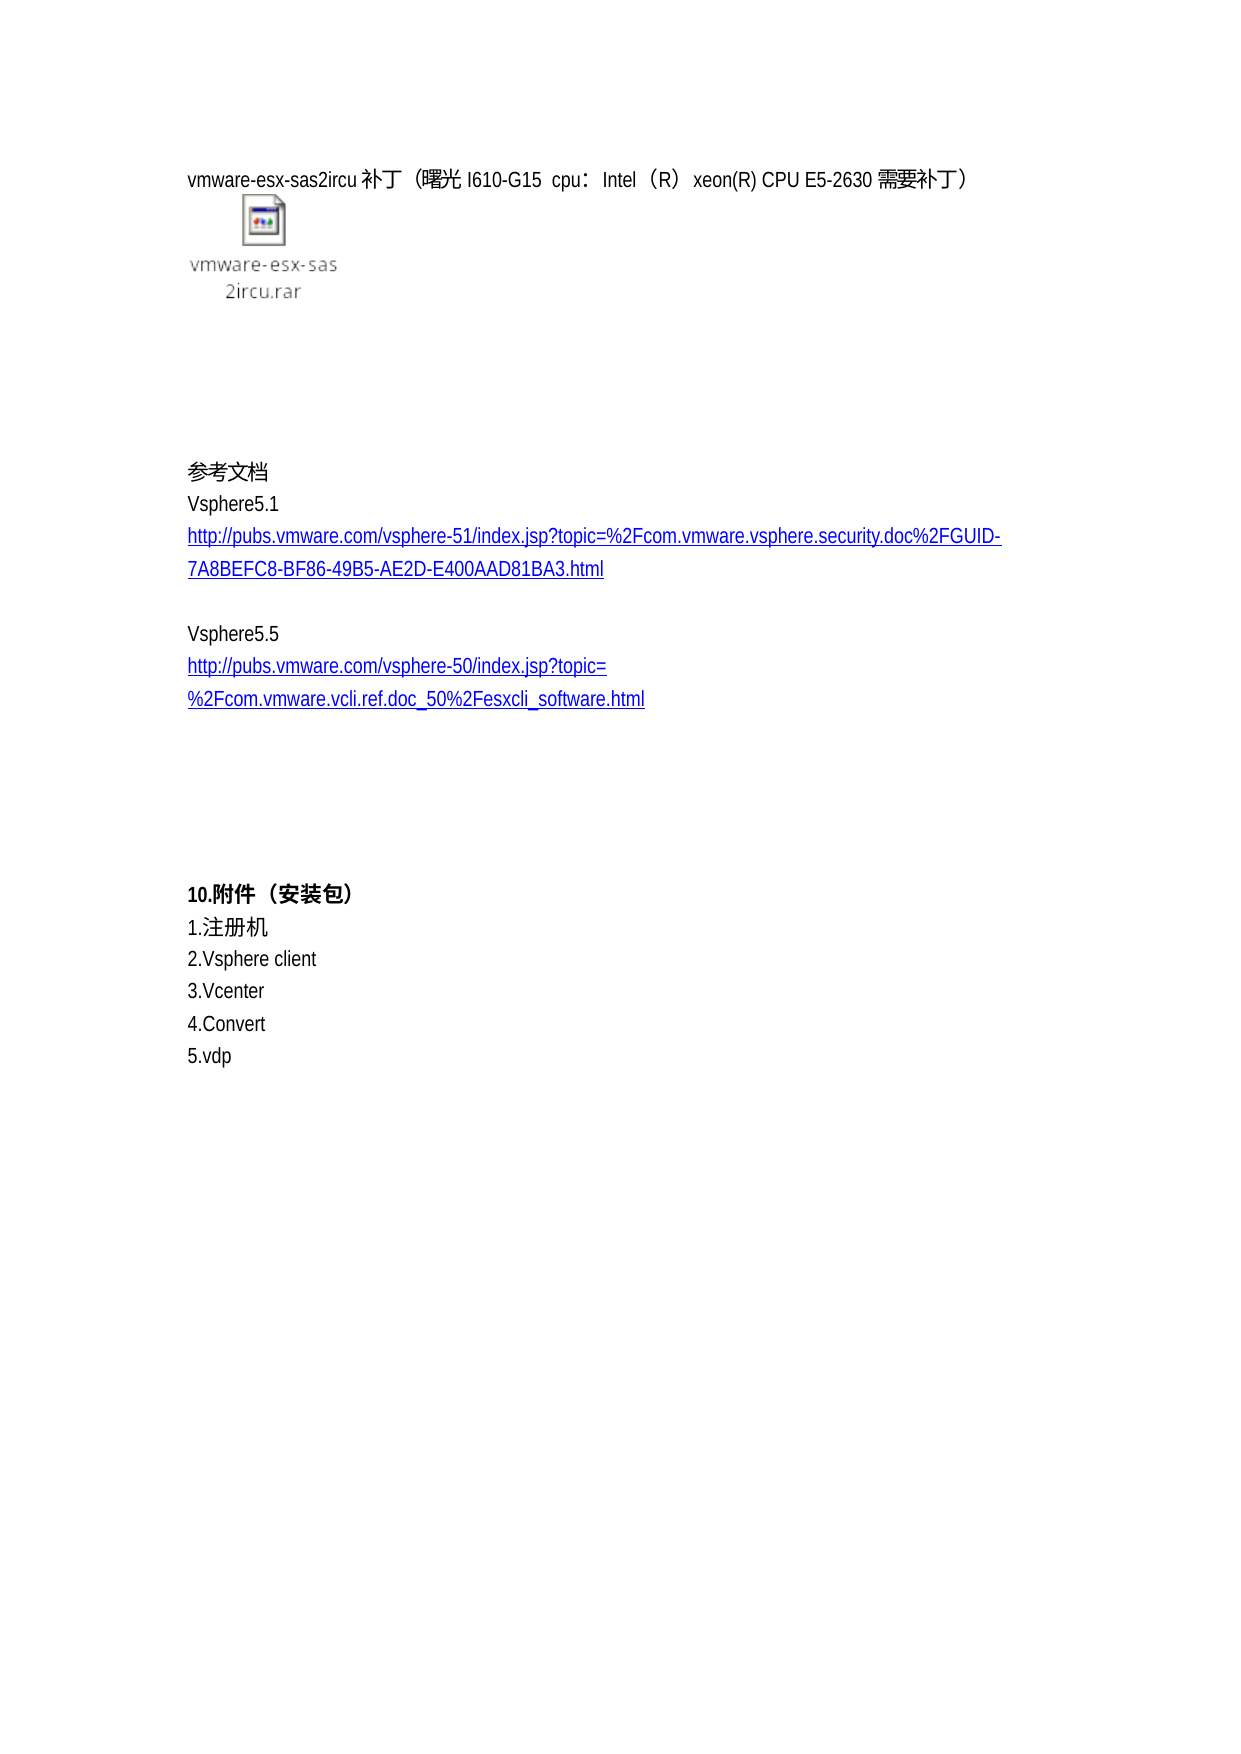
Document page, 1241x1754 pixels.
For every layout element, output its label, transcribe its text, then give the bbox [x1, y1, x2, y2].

text 参考文档 [187, 454, 1053, 487]
list vdp [187, 1039, 1053, 1072]
list Convert [187, 1007, 1053, 1039]
text vmware-esx-sas2ircu补丁（曙光I610-G15 cpu：Intel（R）xeon(R) CPU E5-2630需要补丁） [187, 162, 1053, 194]
text http://pubs.vmware.com/vsphere-51/index.jsp?topic=%2Fcom.vmware.vsphere.security.doc%2FGUID-7A8BEFC8-BF86-49B5-AE2D-E400AAD81BA3.html [187, 519, 1053, 584]
text Vsphere5.1 [187, 487, 1053, 519]
text Vsphere5.5 [187, 617, 1053, 649]
list 注册机 [187, 909, 1053, 942]
title 10.附件（安装包） [187, 877, 1053, 909]
list Vcenter [187, 974, 1053, 1007]
list Vsphere client [187, 942, 1053, 974]
text http://pubs.vmware.com/vsphere-50/index.jsp?topic=%2Fcom.vmware.vcli.ref.doc_50%2Fesxcli_software.html [187, 649, 1053, 714]
